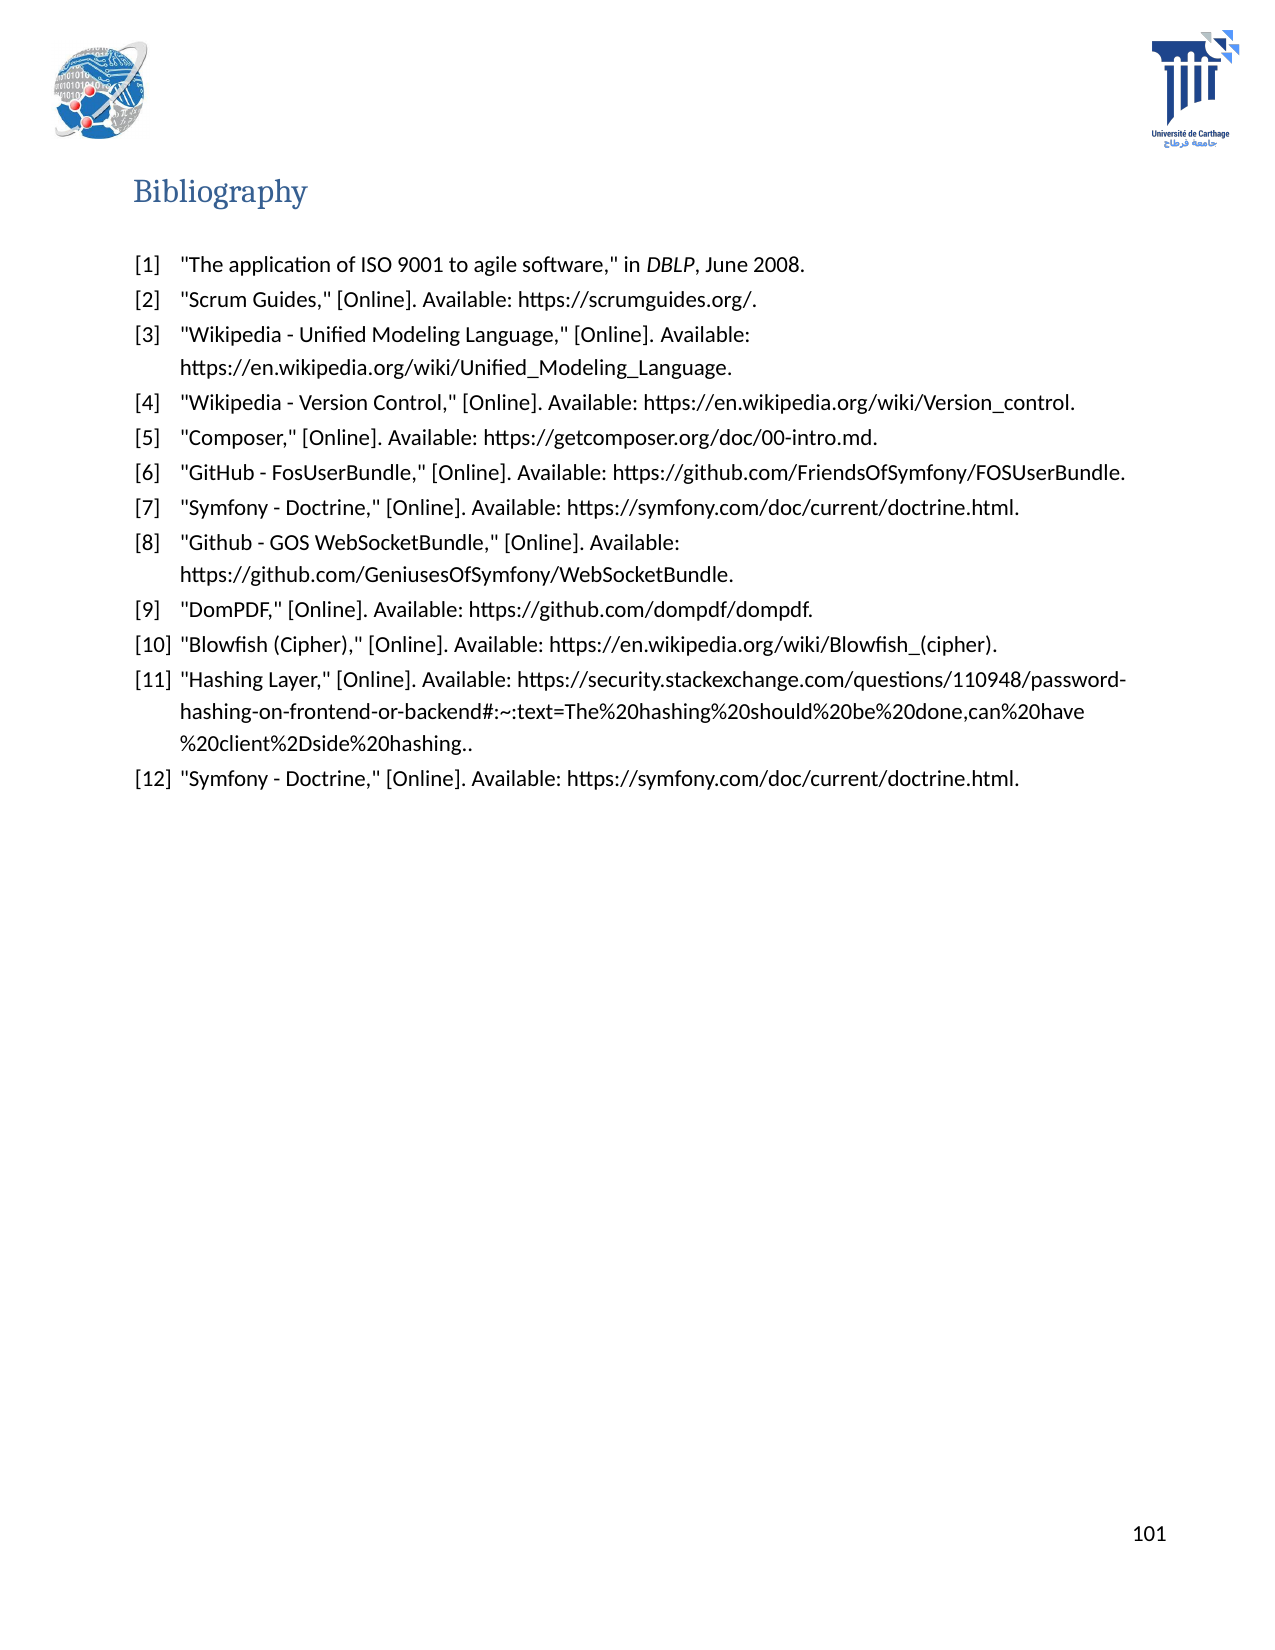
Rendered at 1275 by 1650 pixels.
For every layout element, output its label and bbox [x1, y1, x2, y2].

picture [51, 40, 150, 139]
picture [1142, 30, 1240, 148]
